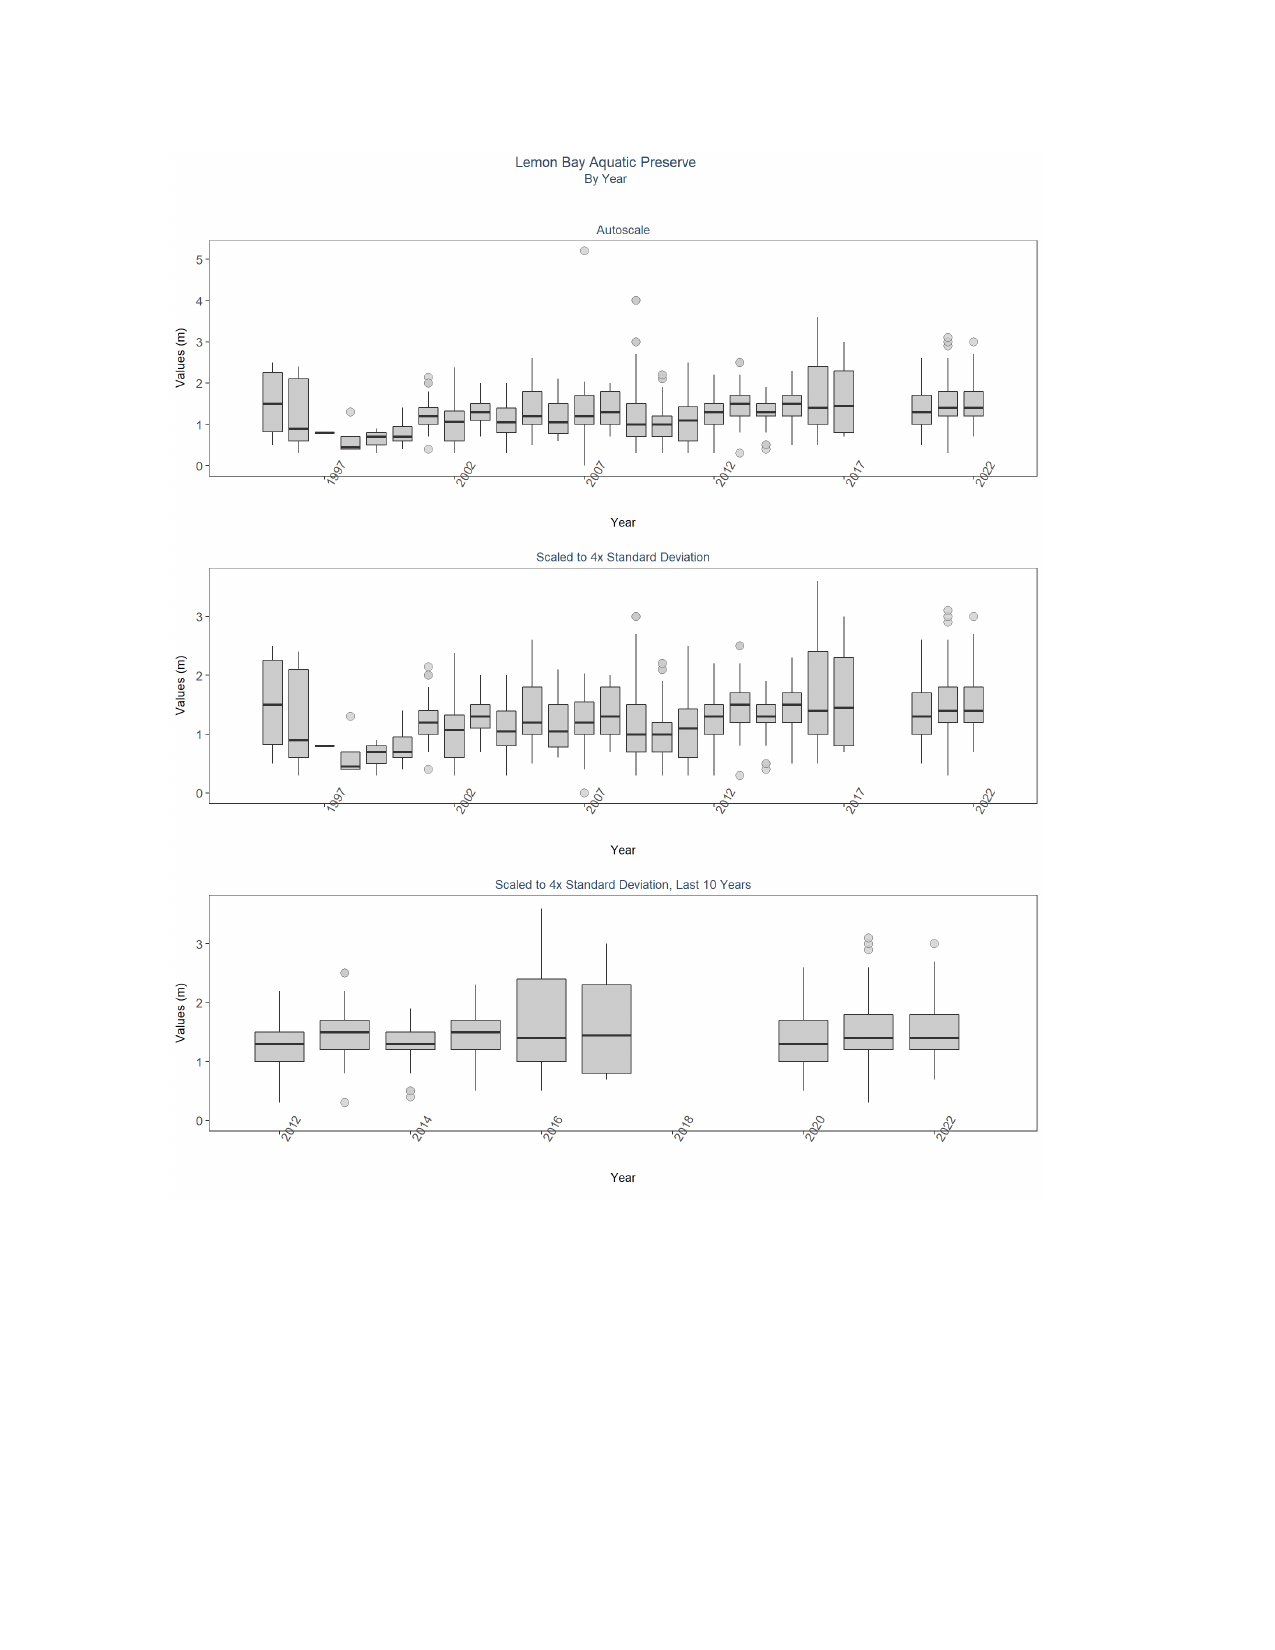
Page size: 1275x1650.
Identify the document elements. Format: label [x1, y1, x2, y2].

picture [168, 150, 1044, 1200]
